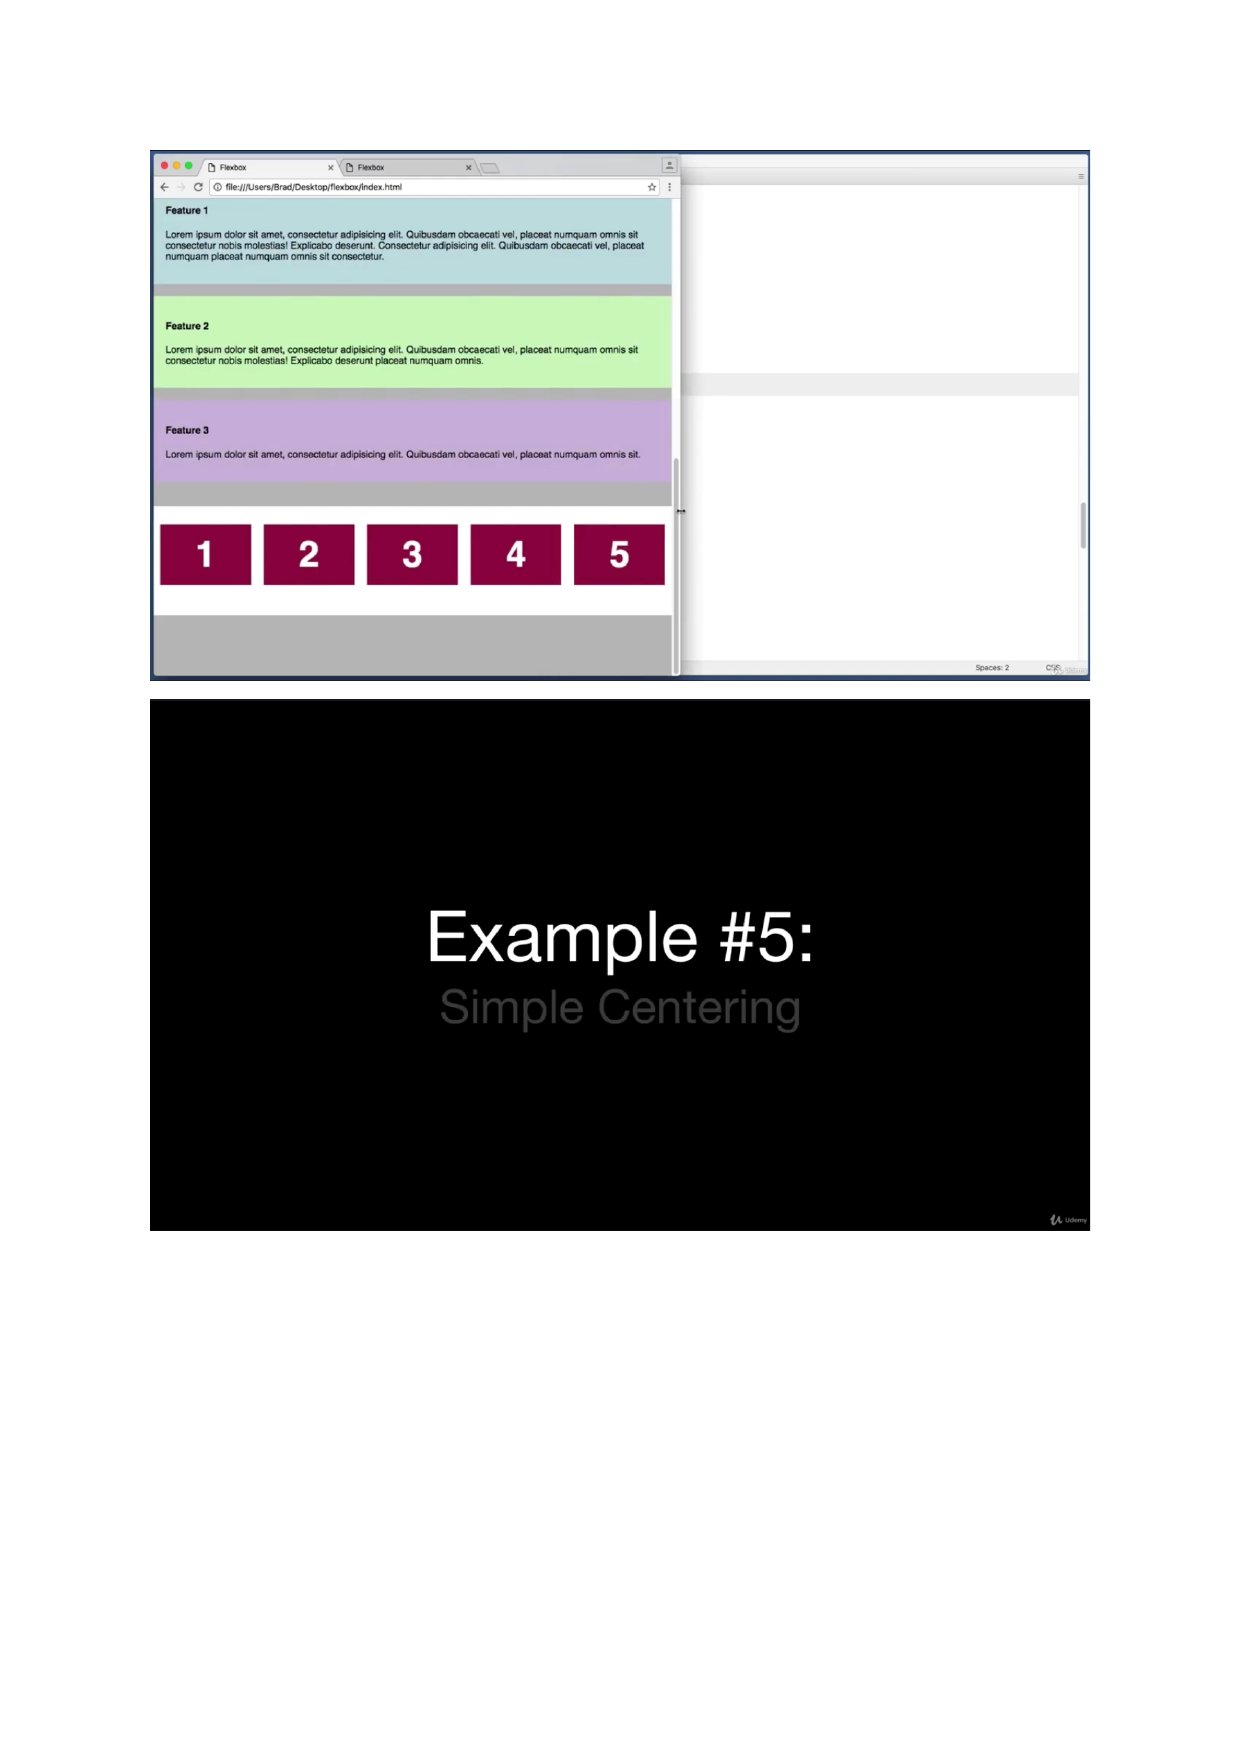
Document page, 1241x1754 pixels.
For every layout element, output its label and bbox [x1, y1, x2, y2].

picture [150, 150, 1091, 681]
picture [150, 699, 1091, 1231]
